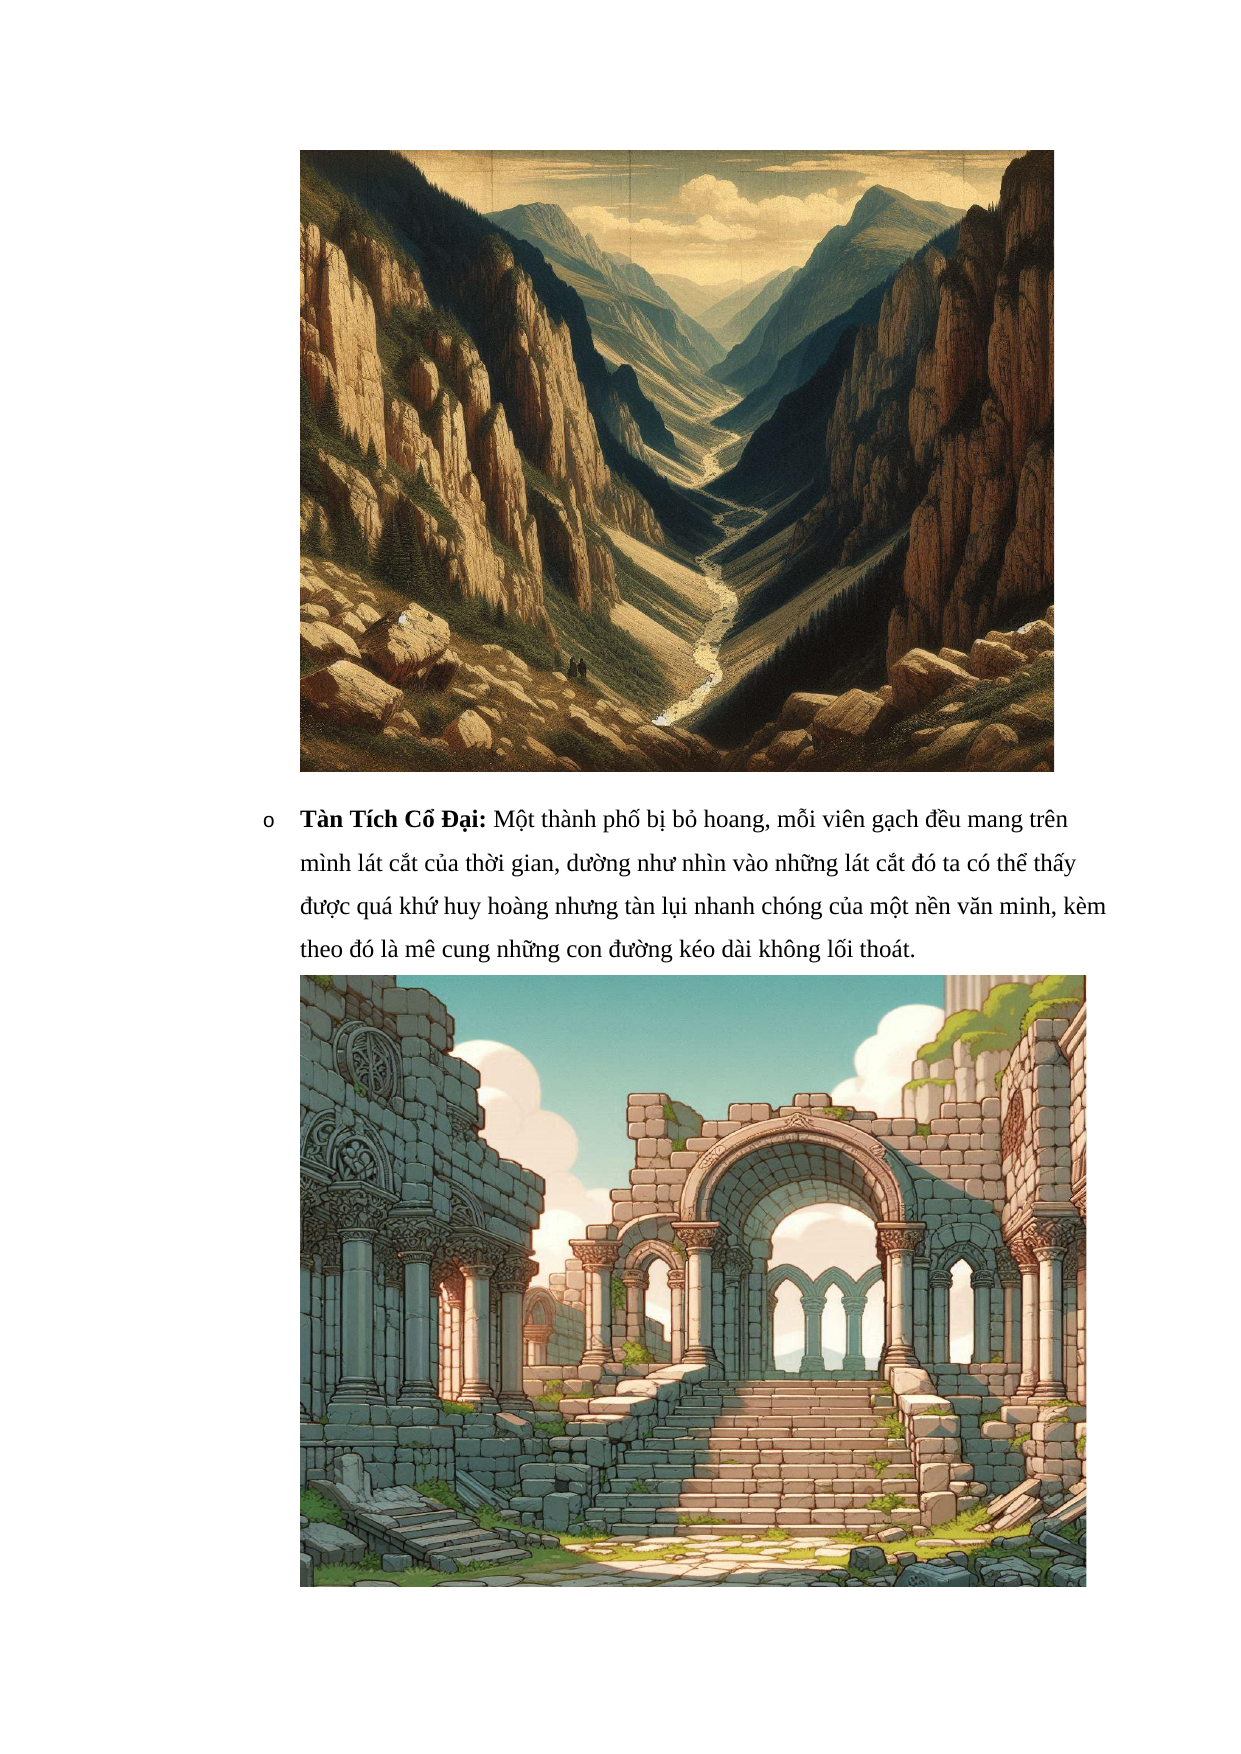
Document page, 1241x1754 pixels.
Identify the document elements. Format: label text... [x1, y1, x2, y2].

picture [300, 150, 1055, 772]
picture [300, 975, 1087, 1587]
